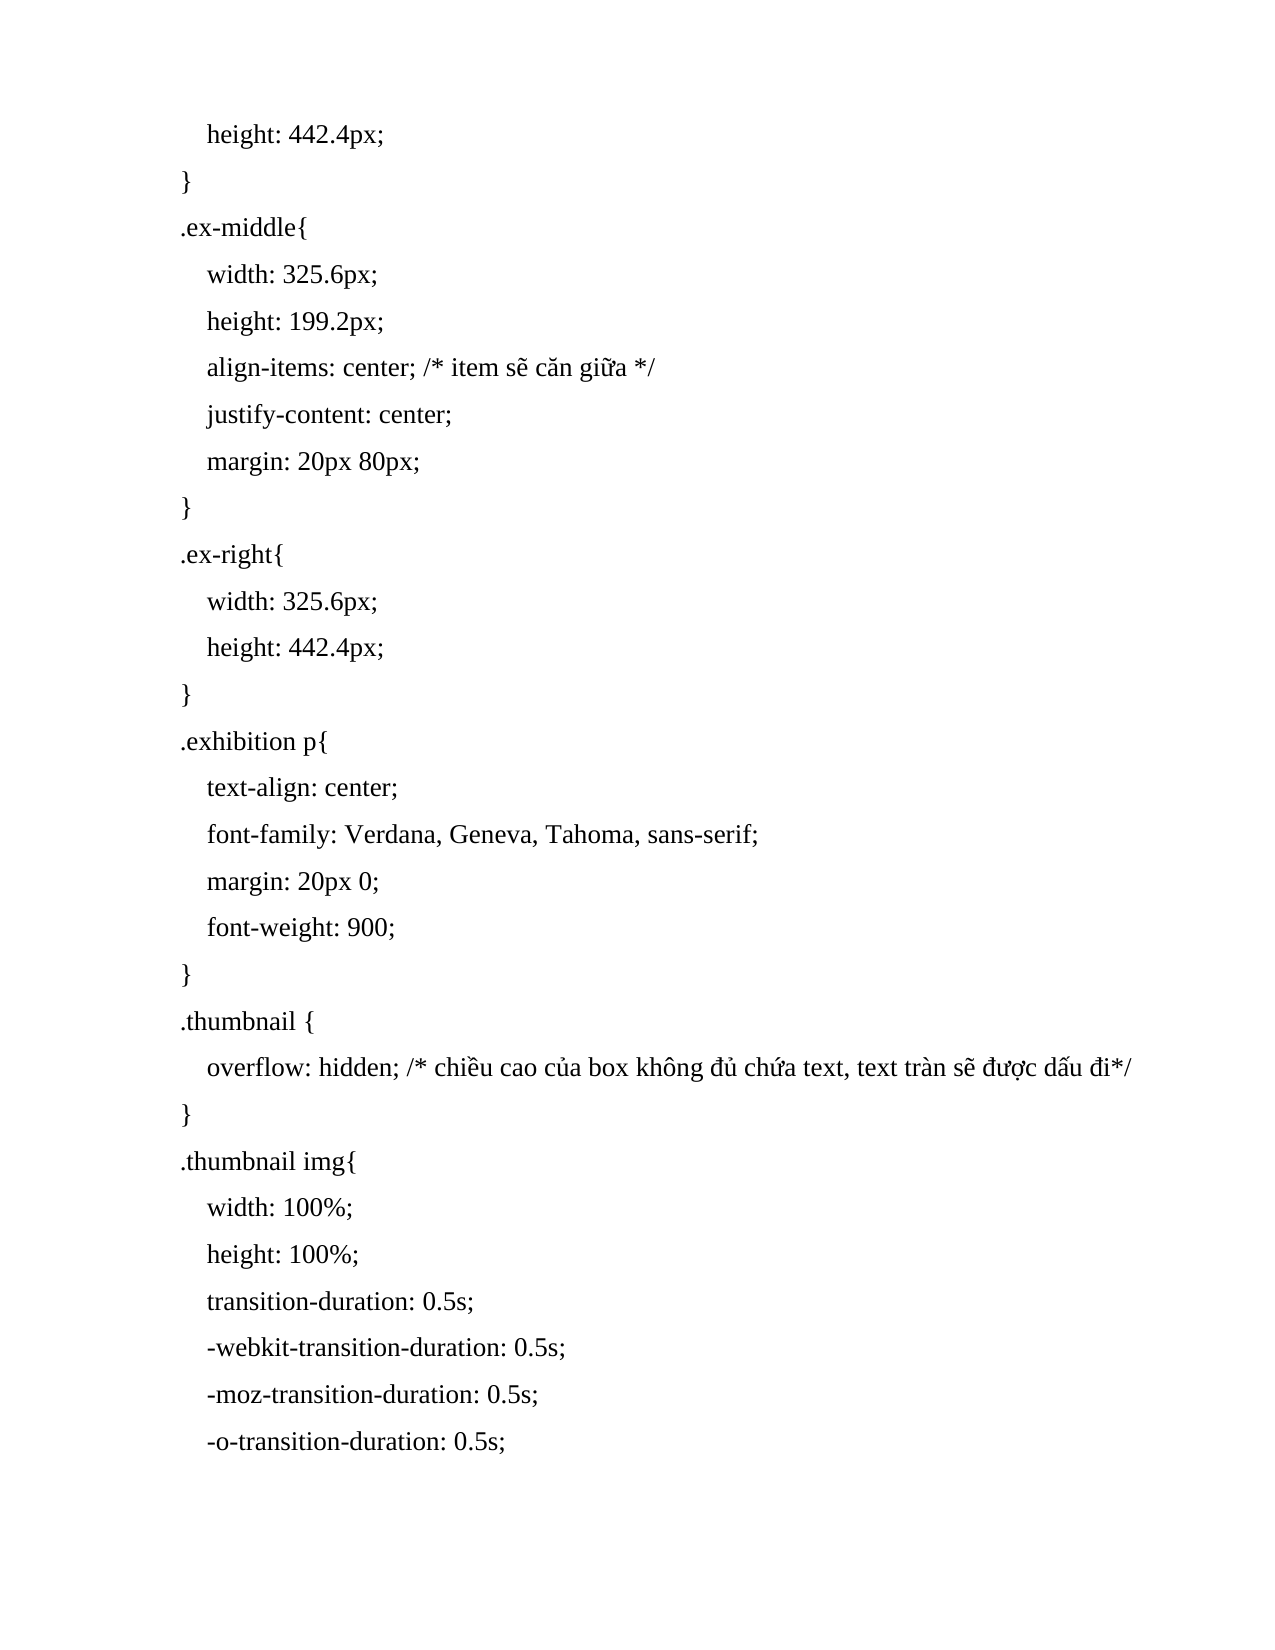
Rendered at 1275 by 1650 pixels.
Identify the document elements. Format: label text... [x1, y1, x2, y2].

text .ex-right{ [179, 538, 1167, 569]
text } [179, 165, 1167, 196]
text -moz-transition-duration: 0.5s; [179, 1378, 1167, 1409]
text -o-transition-duration: 0.5s; [179, 1425, 1167, 1456]
text height: 442.4px; [179, 632, 1167, 663]
text margin: 20px 80px; [179, 445, 1167, 476]
text -webkit-transition-duration: 0.5s; [179, 1332, 1167, 1363]
text font-family: Verdana, Geneva, Tahoma, sans-serif; [179, 818, 1167, 849]
text } [179, 492, 1167, 523]
text .thumbnail img{ [179, 1145, 1167, 1176]
text .exhibition p{ [179, 725, 1167, 756]
text text-align: center; [179, 772, 1167, 803]
text margin: 20px 0; [179, 865, 1167, 896]
text height: 100%; [179, 1238, 1167, 1269]
text transition-duration: 0.5s; [179, 1285, 1167, 1316]
text width: 325.6px; [179, 585, 1167, 616]
text align-items: center; /* item sẽ căn giữa */ [179, 352, 1167, 383]
text width: 325.6px; [179, 258, 1167, 289]
text .ex-middle{ [179, 212, 1167, 243]
text font-weight: 900; [179, 912, 1167, 943]
text } [179, 678, 1167, 709]
text height: 199.2px; [179, 305, 1167, 336]
text .thumbnail { [179, 1005, 1167, 1036]
text } [179, 958, 1167, 989]
text width: 100%; [179, 1192, 1167, 1223]
text height: 442.4px; [179, 118, 1167, 149]
text } [179, 1098, 1167, 1129]
text justify-content: center; [179, 398, 1167, 429]
text overflow: hidden; /* chiều cao của box không đủ chứa text, text tràn sẽ được dấu đi*/ [179, 1052, 1167, 1083]
